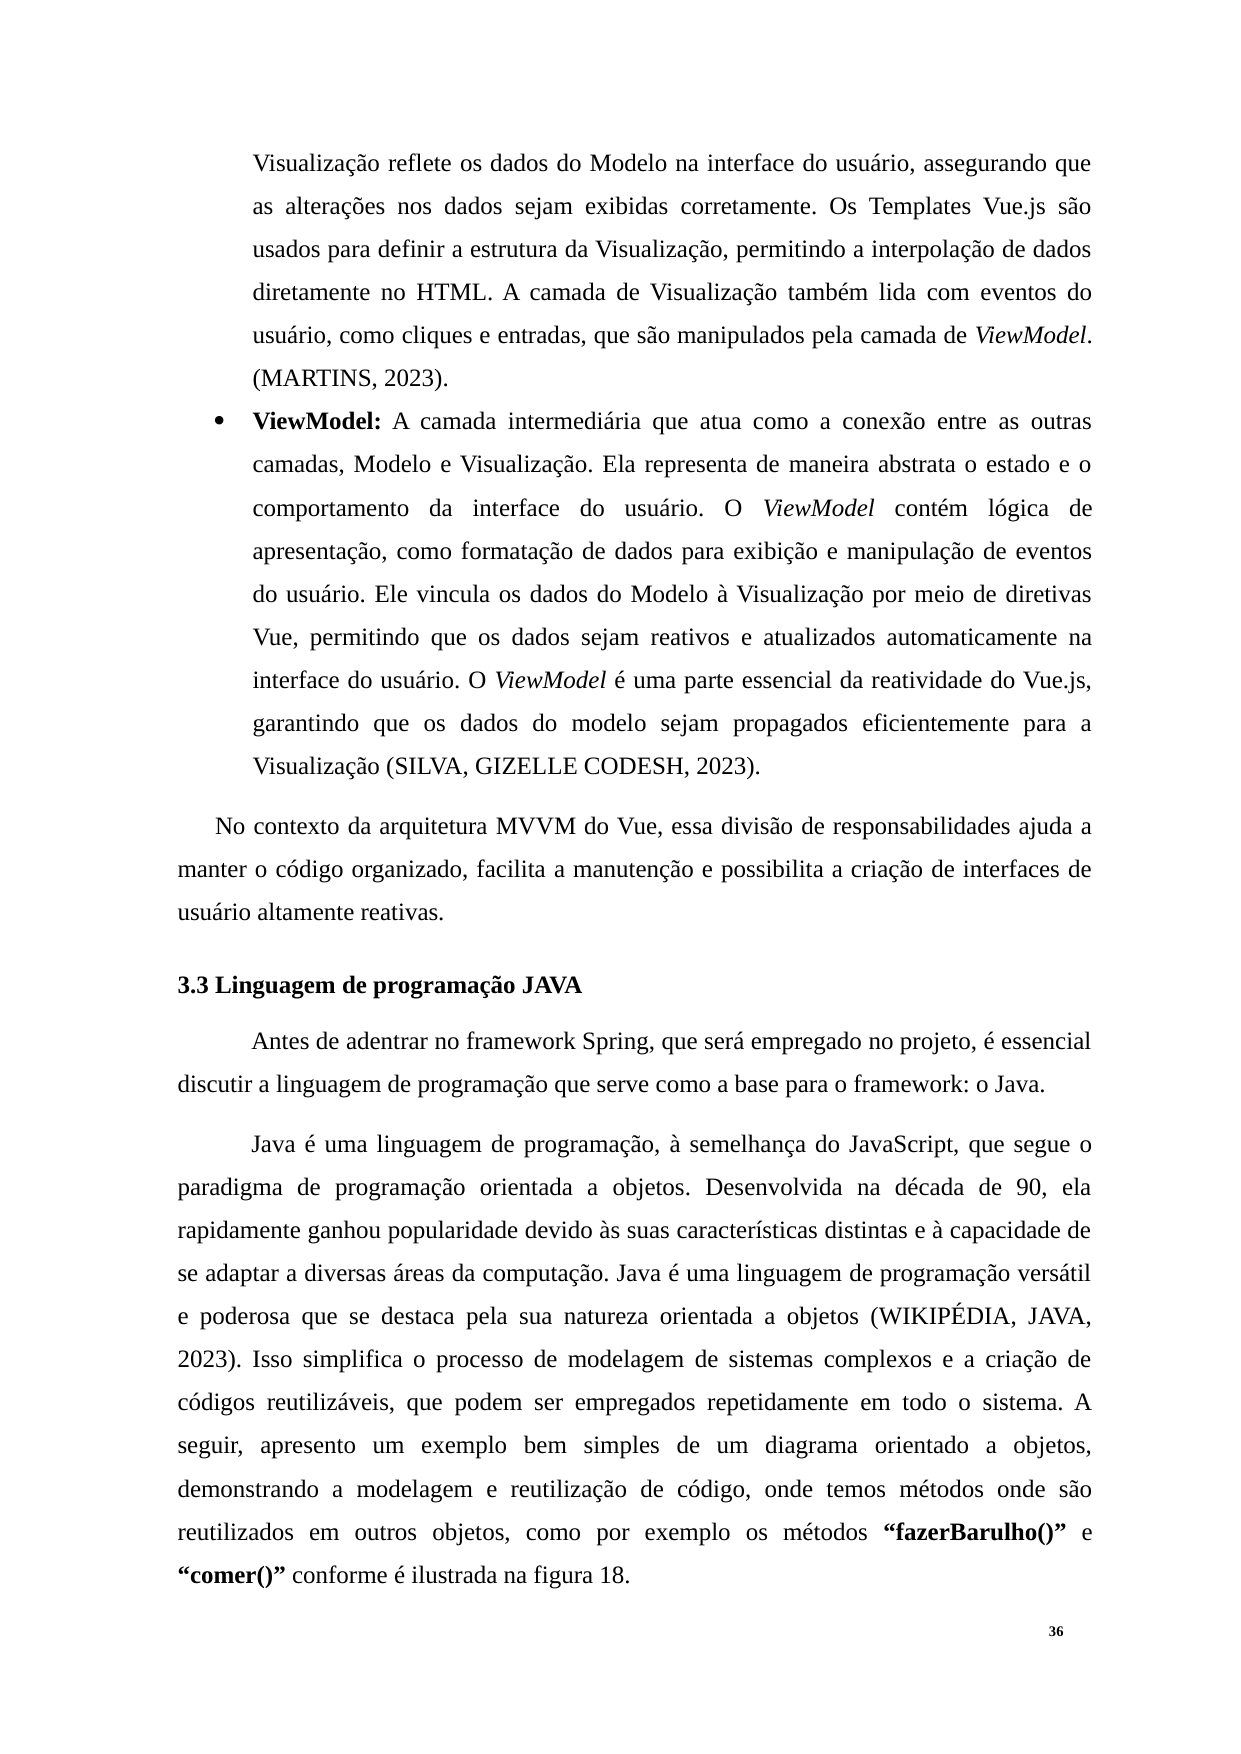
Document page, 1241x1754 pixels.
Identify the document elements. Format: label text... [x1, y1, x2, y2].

subtitle 3.3 Linguagem de programação JAVA [177, 970, 1063, 998]
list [215, 148, 1093, 392]
text Java é uma linguagem de programação, à semelhança do JavaScript, que segue o paradigma de programação orientada a objetos. Desenvolvida na década de 90, ela rapidamente ganhou popularidade devido às suas características distintas e à capacidade de se adaptar a diversas áreas da computação. Java é uma linguagem de programação versátil e poderosa que se destaca pela sua natureza orientada a objetos (WIKIPÉDIA, JAVA, 2023). Isso simplifica o processo de modelagem de sistemas complexos e a criação de códigos reutilizáveis, que podem ser empregados repetidamente em todo o sistema. A seguir, apresento um exemplo bem simples de um diagrama orientado a objetos, demonstrando a modelagem e reutilização de código, onde temos métodos onde são reutilizados em outros objetos, como por exemplo os métodos “fazerBarulho()” e “comer()” conforme é ilustrada na figura 18. [177, 1129, 1093, 1589]
text No contexto da arquitetura MVVM do Vue, essa divisão de responsabilidades ajuda a manter o código organizado, facilita a manutenção e possibilita a criação de interfaces de usuário altamente reativas. [177, 811, 1093, 926]
list ViewModel: A camada intermediária que atua como a conexão entre as outras camadas, Modelo e Visualização. Ela representa de maneira abstrata o estado e o comportamento da interface do usuário. O ViewModel contém lógica de apresentação, como formatação de dados para exibição e manipulação de eventos do usuário. Ele vincula os dados do Modelo à Visualização por meio de diretivas Vue, permitindo que os dados sejam reativos e atualizados automaticamente na interface do usuário. O ViewModel é uma parte essencial da reatividade do Vue.js, garantindo que os dados do modelo sejam propagados eficientemente para a Visualização (SILVA, GIZELLE CODESH, 2023). [215, 406, 1093, 780]
text Antes de adentrar no framework Spring, que será empregado no projeto, é essencial discutir a linguagem de programação que serve como a base para o framework: o Java. [177, 1026, 1093, 1098]
